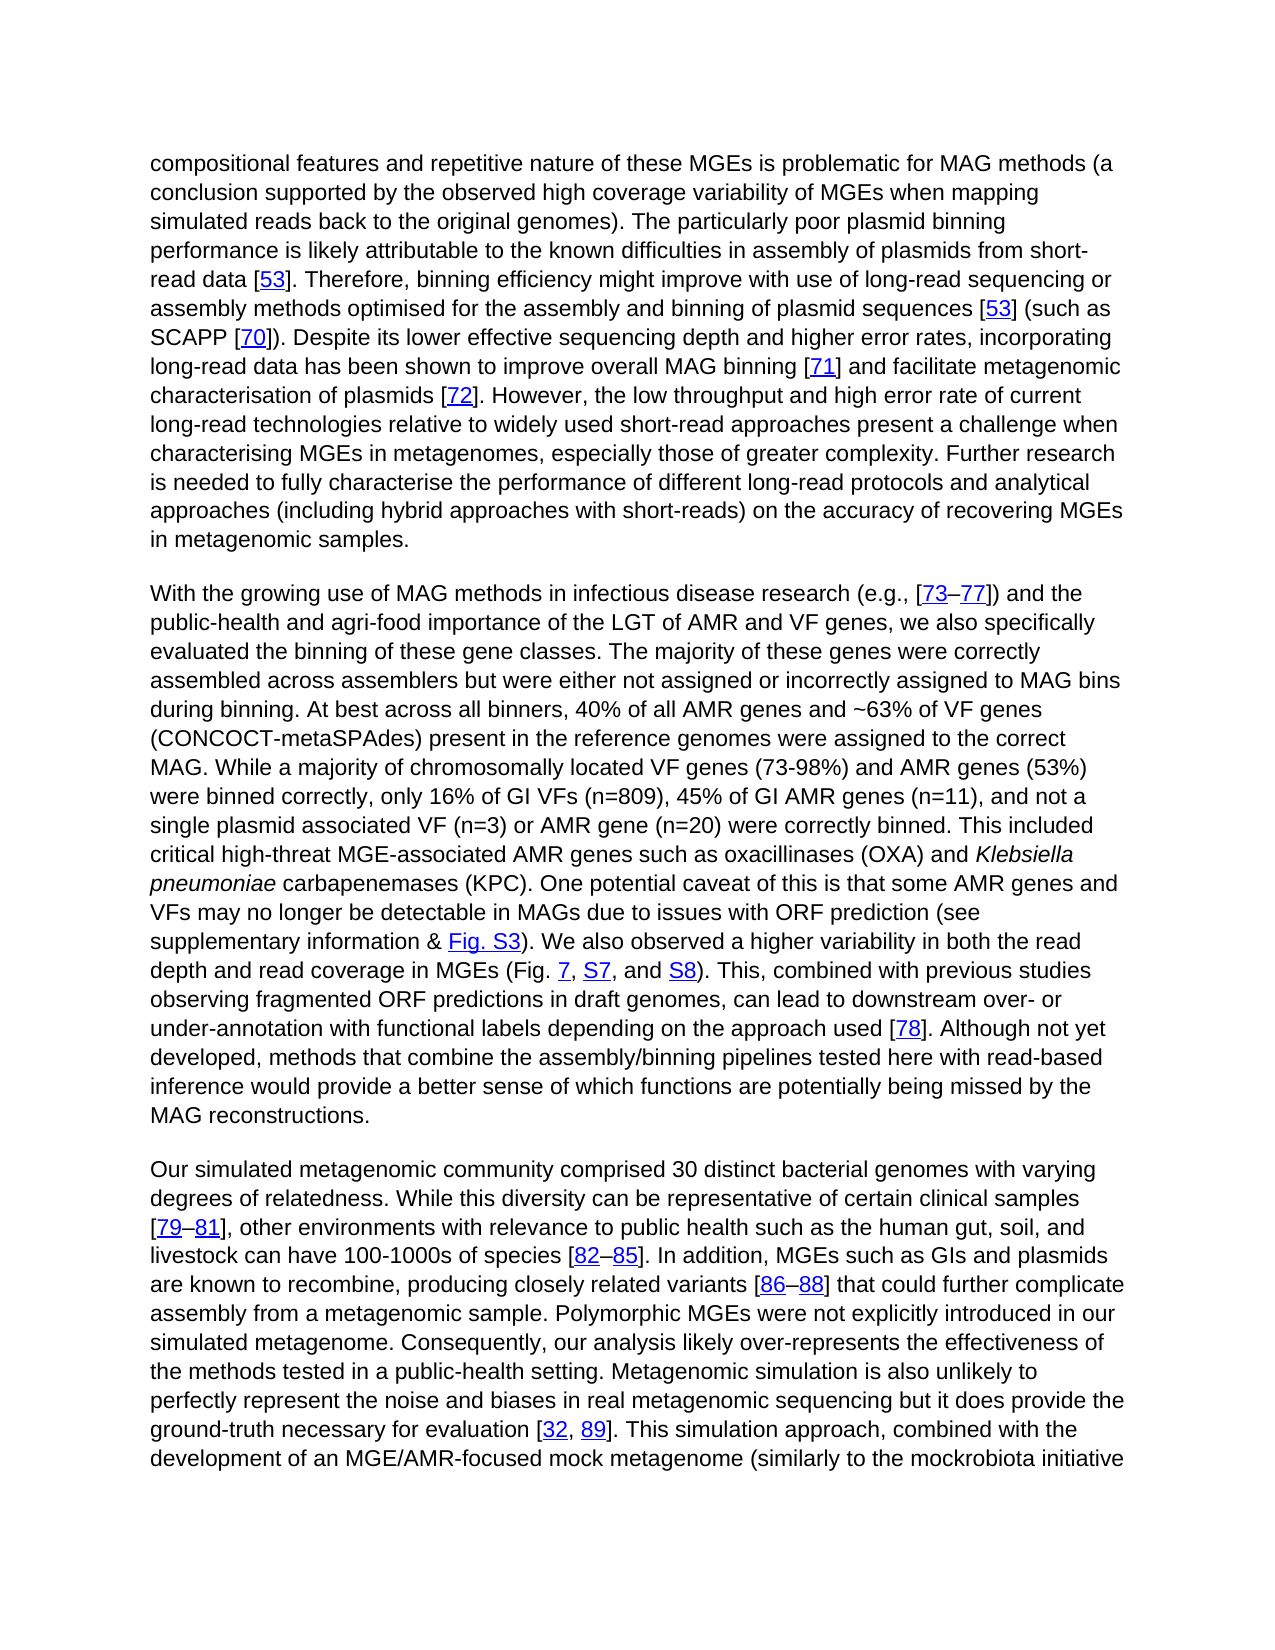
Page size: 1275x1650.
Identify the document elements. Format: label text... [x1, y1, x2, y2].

text With the growing use of MAG methods in infectious disease research (e.g., [73–77]) and the public-health and agri-food importance of the LGT of AMR and VF genes, we also specifically evaluated the binning of these gene classes. The majority of these genes were correctly assembled across assemblers but were either not assigned or incorrectly assigned to MAG bins during binning. At best across all binners, 40% of all AMR genes and ~63% of VF genes (CONCOCT-metaSPAdes) present in the reference genomes were assigned to the correct MAG. While a majority of chromosomally located VF genes (73-98%) and AMR genes (53%) were binned correctly, only 16% of GI VFs (n=809), 45% of GI AMR genes (n=11), and not a single plasmid associated VF (n=3) or AMR gene (n=20) were correctly binned. This included critical high-threat MGE-associated AMR genes such as oxacillinases (OXA) and Klebsiella pneumoniae carbapenemases (KPC). One potential caveat of this is that some AMR genes and VFs may no longer be detectable in MAGs due to issues with ORF prediction (see supplementary information & Fig. S3). We also observed a higher variability in both the read depth and read coverage in MGEs (Fig. 7, S7, and S8). This, combined with previous studies observing fragmented ORF predictions in draft genomes, can lead to downstream over- or under-annotation with functional labels depending on the approach used [78]. Although not yet developed, methods that combine the assembly/binning pipelines tested here with read-based inference would provide a better sense of which functions are potentially being missed by the MAG reconstructions. [150, 580, 1125, 1128]
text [150, 150, 1125, 553]
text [150, 1156, 1125, 1472]
